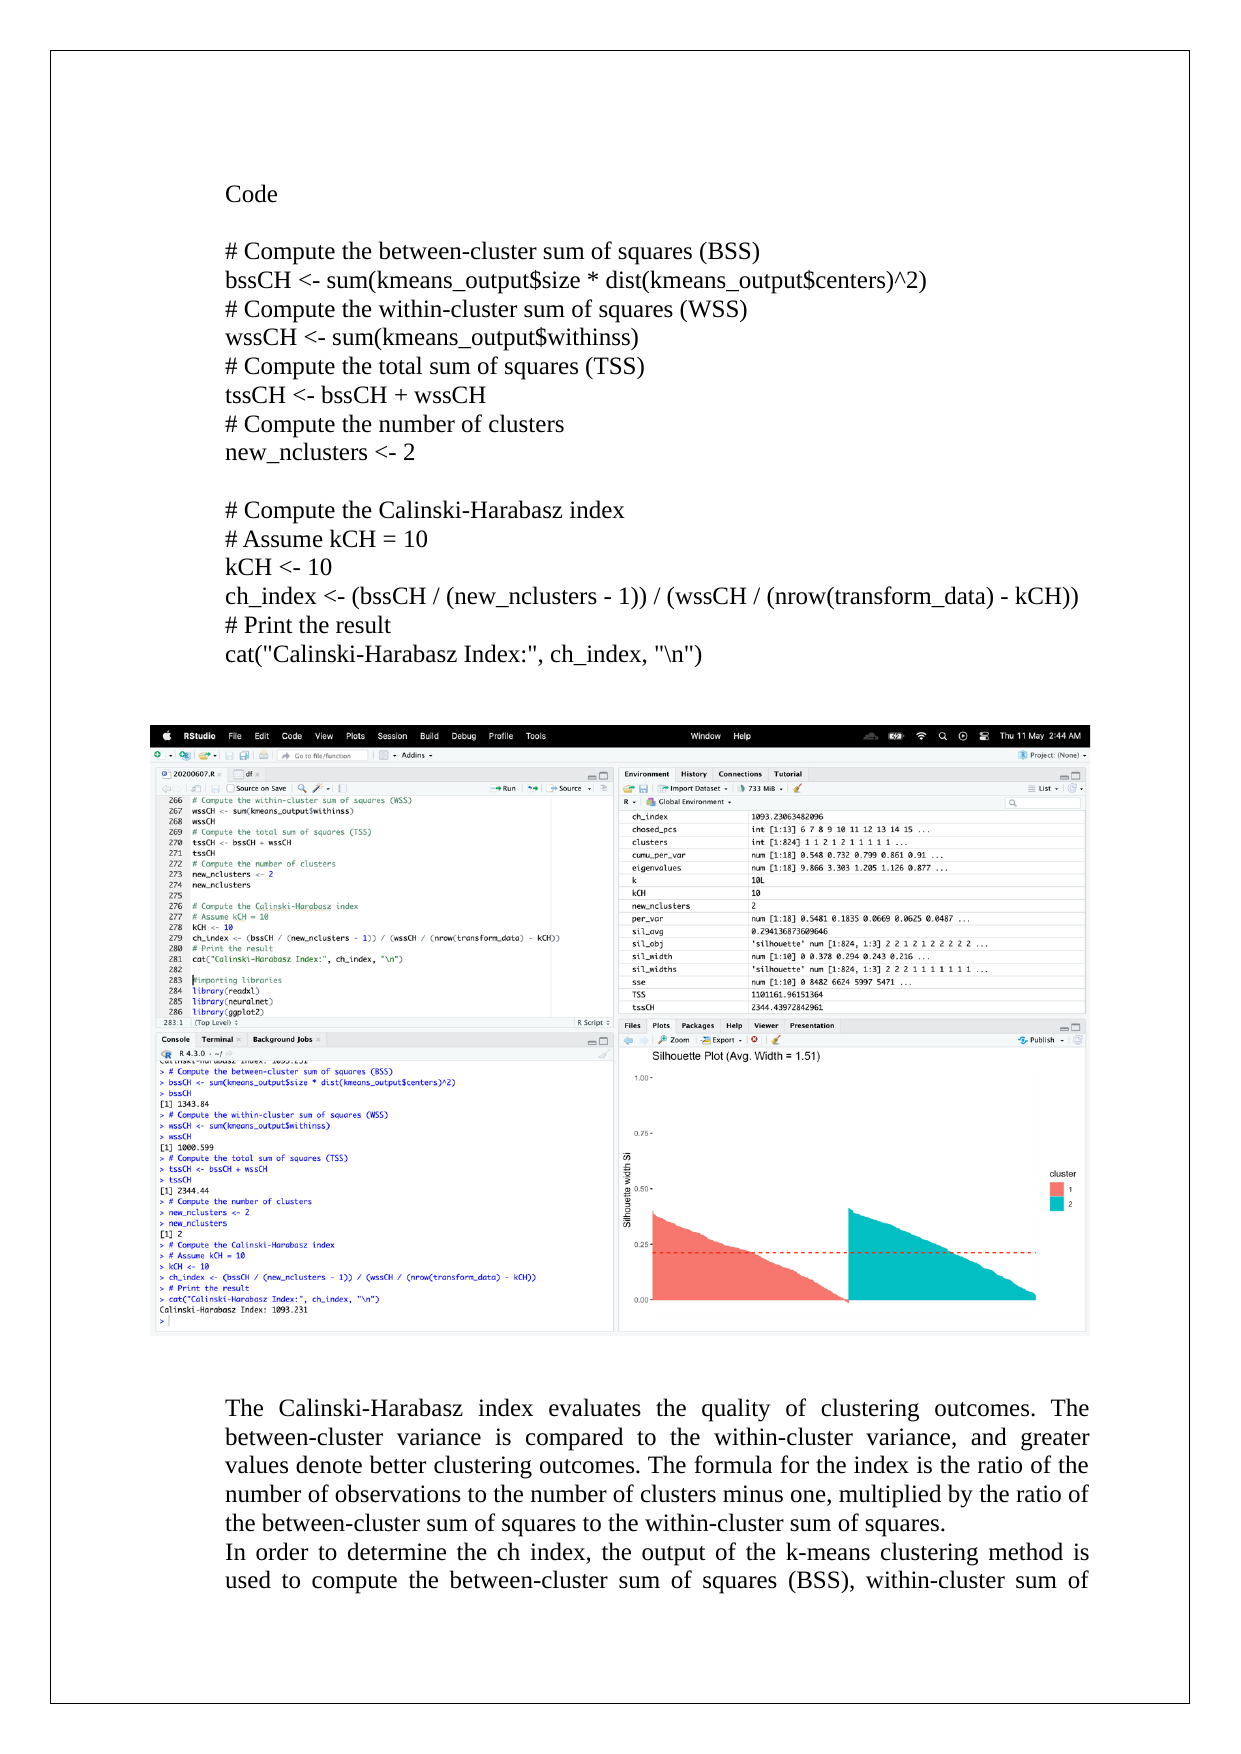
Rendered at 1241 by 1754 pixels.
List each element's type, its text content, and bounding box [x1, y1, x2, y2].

text # Compute the total sum of squares (TSS) [225, 351, 1090, 380]
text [225, 1537, 1090, 1594]
picture [150, 725, 1091, 1336]
text # Compute the within-cluster sum of squares (WSS) [225, 294, 1090, 322]
text The Calinski-Harabasz index evaluates the quality of clustering outcomes. The between-cluster variance is compared to the within-cluster variance, and greater values denote better clustering outcomes. The formula for the index is the ratio of the number of observations to the number of clusters minus one, multiplied by the ratio of the between-cluster sum of squares to the within-cluster sum of squares. [225, 1393, 1090, 1537]
text # Assume kCH = 10 [225, 524, 1090, 552]
text ch_index <- (bssCH / (new_nclusters - 1)) / (wssCH / (nrow(transform_data) - kCH)) [225, 581, 1090, 610]
text wssCH <- sum(kmeans_output$withinss) [225, 322, 1090, 351]
text cat("Calinski-Harabasz Index:", ch_index, "\n") [225, 639, 1090, 667]
text # Compute the between-cluster sum of squares (BSS) [225, 236, 1090, 265]
text Code [225, 179, 1090, 207]
text bssCH <- sum(kmeans_output$size * dist(kmeans_output$centers)^2) [225, 265, 1090, 294]
text new_nclusters <- 2 [225, 437, 1090, 466]
text # Compute the Calinski-Harabasz index [225, 495, 1090, 524]
text kCH <- 10 [225, 552, 1090, 581]
text tssCH <- bssCH + wssCH [225, 380, 1090, 409]
text # Print the result [225, 610, 1090, 639]
text # Compute the number of clusters [225, 409, 1090, 437]
